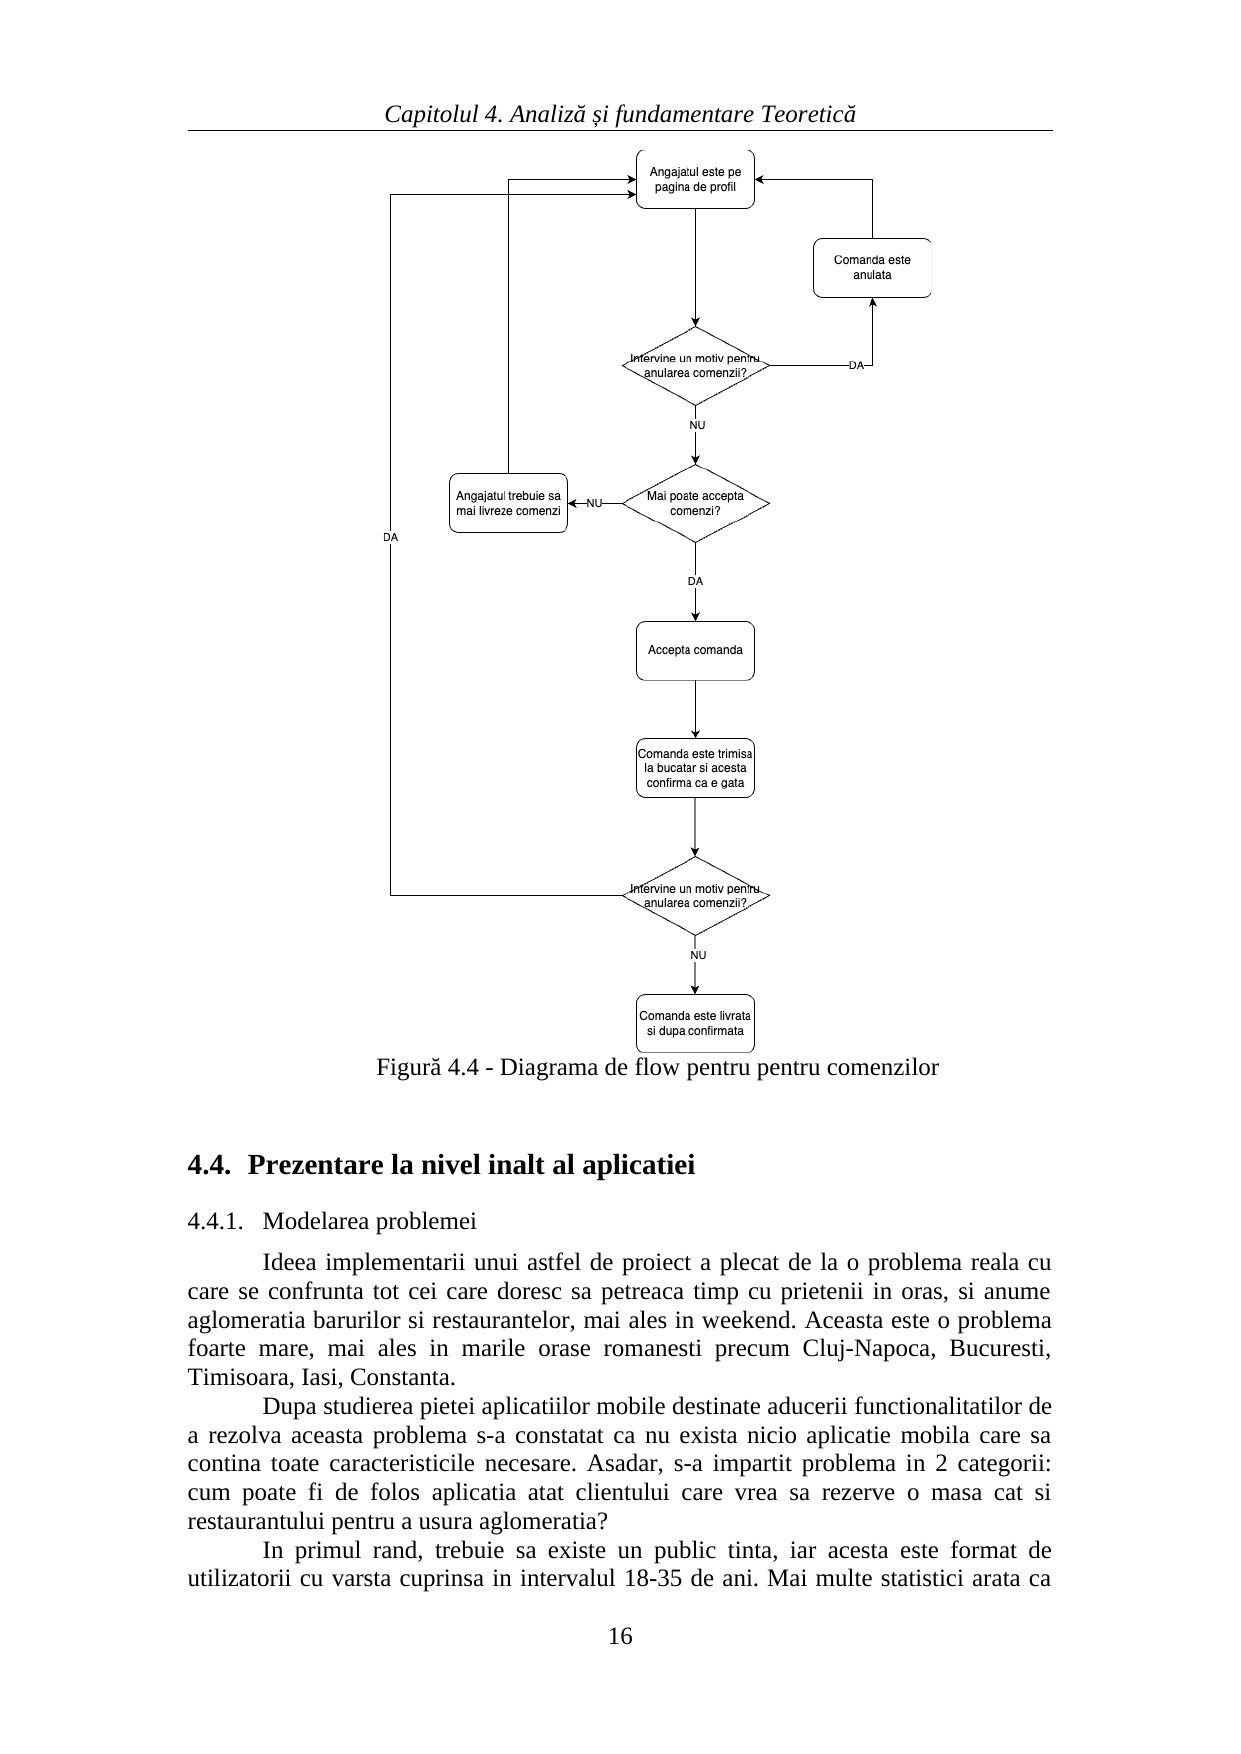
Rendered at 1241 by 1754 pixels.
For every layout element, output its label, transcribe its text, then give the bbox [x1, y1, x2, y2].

text Ideea implementarii unui astfel de proiect a plecat de la o problema reala cu care se confrunta tot cei care doresc sa petreaca timp cu prietenii in oras, si anume aglomeratia barurilor si restaurantelor, mai ales in weekend. Aceasta este o problema foarte mare, mai ales in marile orase romanesti precum Cluj-Napoca, Bucuresti, Timisoara, Iasi, Constanta. [187, 1247, 1053, 1391]
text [187, 1535, 1053, 1592]
subtitle Modelarea problemei [187, 1206, 1053, 1235]
subtitle Prezentare la nivel inalt al aplicatiei [187, 1147, 1053, 1181]
picture [383, 150, 932, 1053]
text Figură 4.4 - Diagrama de flow pentru pentru comenzilor [187, 1052, 1053, 1081]
text Dupa studierea pietei aplicatiilor mobile destinate aducerii functionalitatilor de a rezolva aceasta problema s-a constatat ca nu exista nicio aplicatie mobila care sa contina toate caracteristicile necesare. Asadar, s-a impartit problema in 2 categorii: cum poate fi de folos aplicatia atat clientului care vrea sa rezerve o masa cat si restaurantului pentru a usura aglomeratia? [187, 1391, 1053, 1535]
